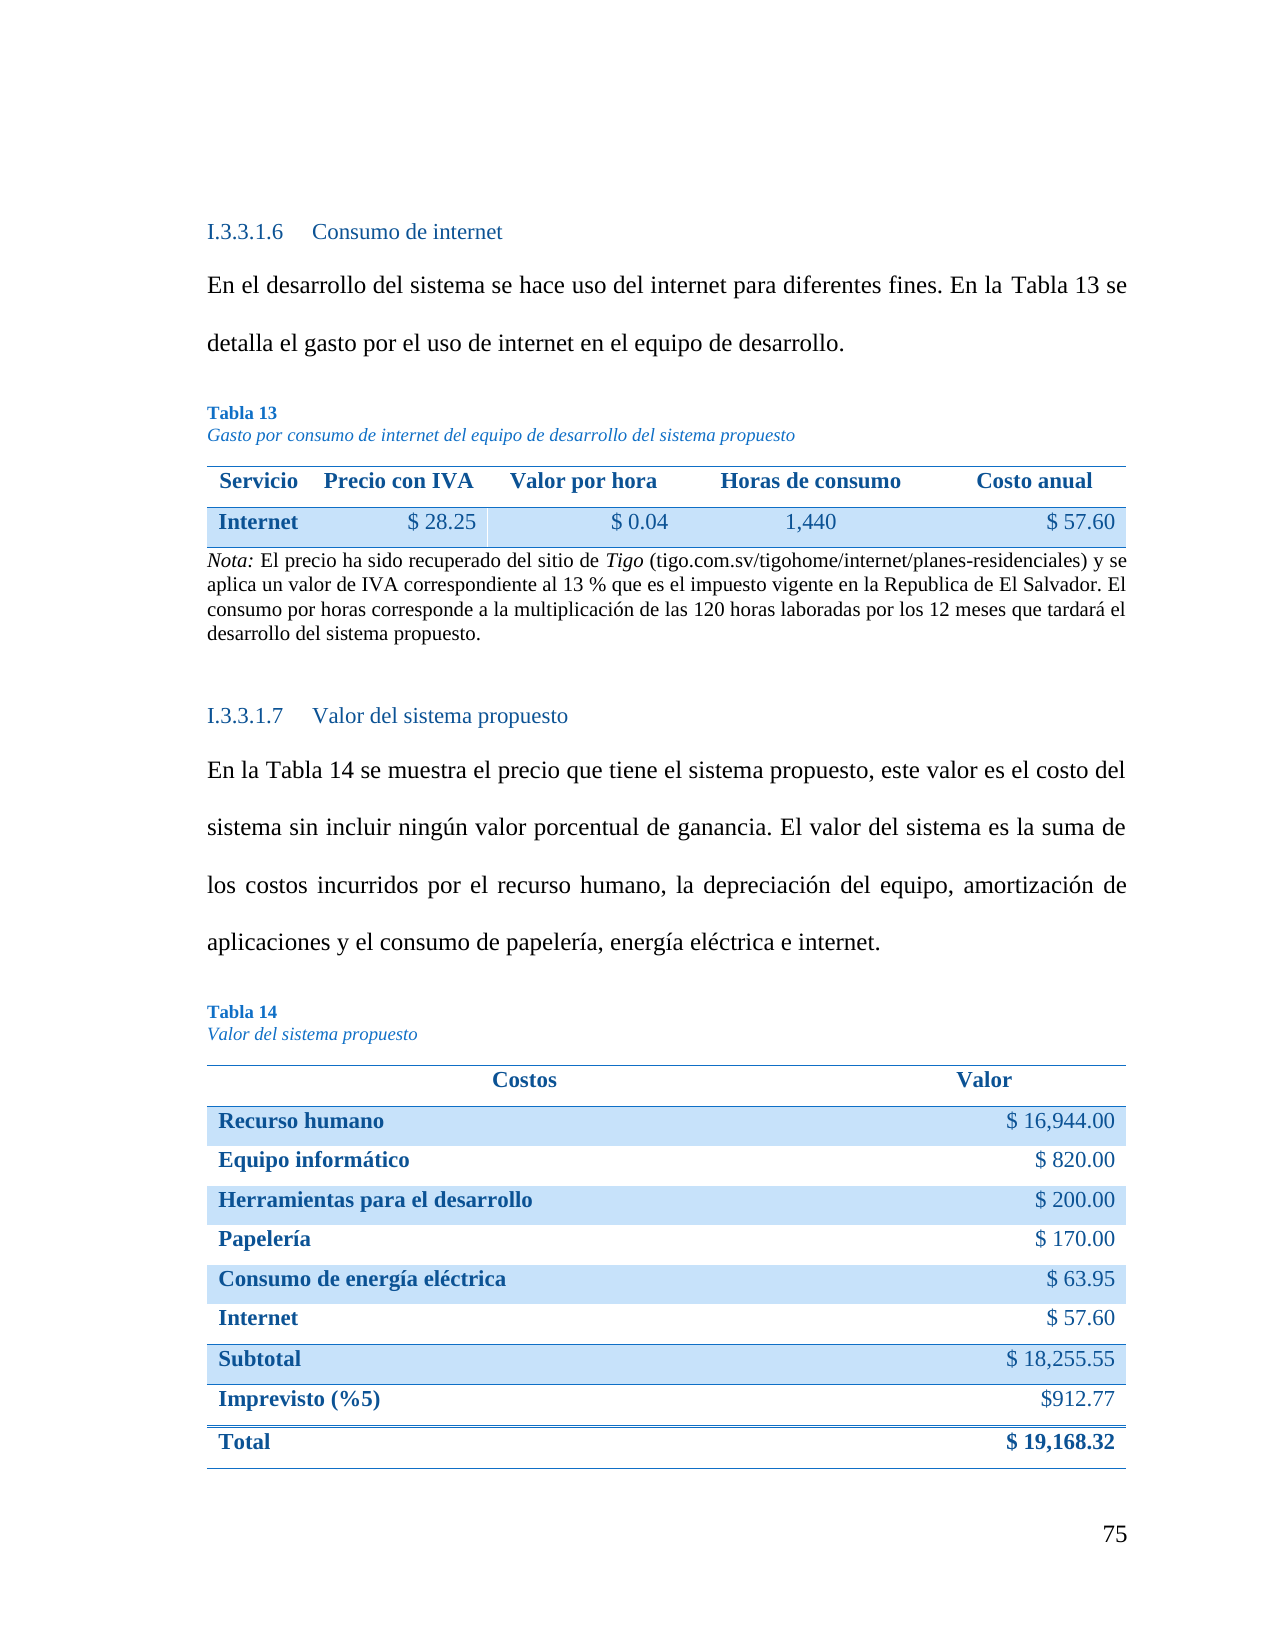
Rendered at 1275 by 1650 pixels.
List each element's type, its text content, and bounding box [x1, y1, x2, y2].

table_header Costo anual [942, 467, 1126, 507]
text Tabla 13 Gasto por consumo de internet del equipo de desarrollo del sistema propuesto [207, 402, 1127, 445]
table_cell $ 57.60 [942, 508, 1126, 547]
table_cell $ 18,255.55 [842, 1345, 1126, 1384]
table_cell Consumo de energía eléctrica [207, 1265, 842, 1304]
table_header Valor [842, 1066, 1126, 1106]
table_cell $ 57.60 [842, 1304, 1126, 1344]
subtitle Valor del sistema propuesto [207, 702, 1127, 728]
table_header Servicio [207, 467, 310, 507]
table_header Valor por hora [488, 467, 679, 507]
table_cell Equipo informático [207, 1146, 842, 1186]
table_cell Internet [207, 508, 310, 547]
table_cell Papelería [207, 1225, 842, 1265]
text Tabla 14 Valor del sistema propuesto [207, 1001, 1127, 1044]
table_cell 1,440 [679, 508, 942, 547]
table_cell $ 0.04 [488, 508, 679, 547]
table_cell $ 63.95 [842, 1265, 1126, 1304]
text En la Tabla 14 se muestra el precio que tiene el sistema propuesto, este valor es el costo del sistema sin incluir ningún valor porcentual de ganancia. El valor del sistema es la suma de los costos incurridos por el recurso humano, la depreciación del equipo, amortización de aplicaciones y el consumo de papelería, energía eléctrica e internet. [207, 755, 1127, 956]
text En el desarrollo del sistema se hace uso del internet para diferentes fines. En la Tabla 13 se detalla el gasto por el uso de internet en el equipo de desarrollo. [207, 271, 1127, 357]
table_cell $ 16,944.00 [842, 1107, 1126, 1146]
table_cell Imprevisto (%5) [207, 1385, 842, 1425]
table_cell Subtotal [207, 1345, 842, 1384]
table_cell Total [207, 1428, 842, 1467]
subtitle Consumo de internet [207, 218, 1127, 244]
table_cell Internet [207, 1304, 842, 1344]
table_cell Recurso humano [207, 1107, 842, 1146]
table_cell $912.77 [842, 1385, 1126, 1425]
table_header Horas de consumo [679, 467, 942, 507]
table_cell Herramientas para el desarrollo [207, 1186, 842, 1225]
table_cell $ 19,168.32 [842, 1428, 1126, 1467]
table_header Costos [207, 1066, 842, 1106]
table_cell $ 170.00 [842, 1225, 1126, 1265]
table_cell $ 28.25 [310, 508, 487, 547]
table_cell $ 200.00 [842, 1186, 1126, 1225]
table_header Precio con IVA [310, 467, 487, 507]
table_cell $ 820.00 [842, 1146, 1126, 1186]
text Nota: El precio ha sido recuperado del sitio de Tigo (tigo.com.sv/tigohome/internet/planes-residenciales) y se aplica un valor de IVA correspondiente al 13 % que es el impuesto vigente en la Republica de El Salvador. El consumo por horas corresponde a la multiplicación de las 120 horas laboradas por los 12 meses que tardará el desarrollo del sistema propuesto. [207, 548, 1127, 644]
